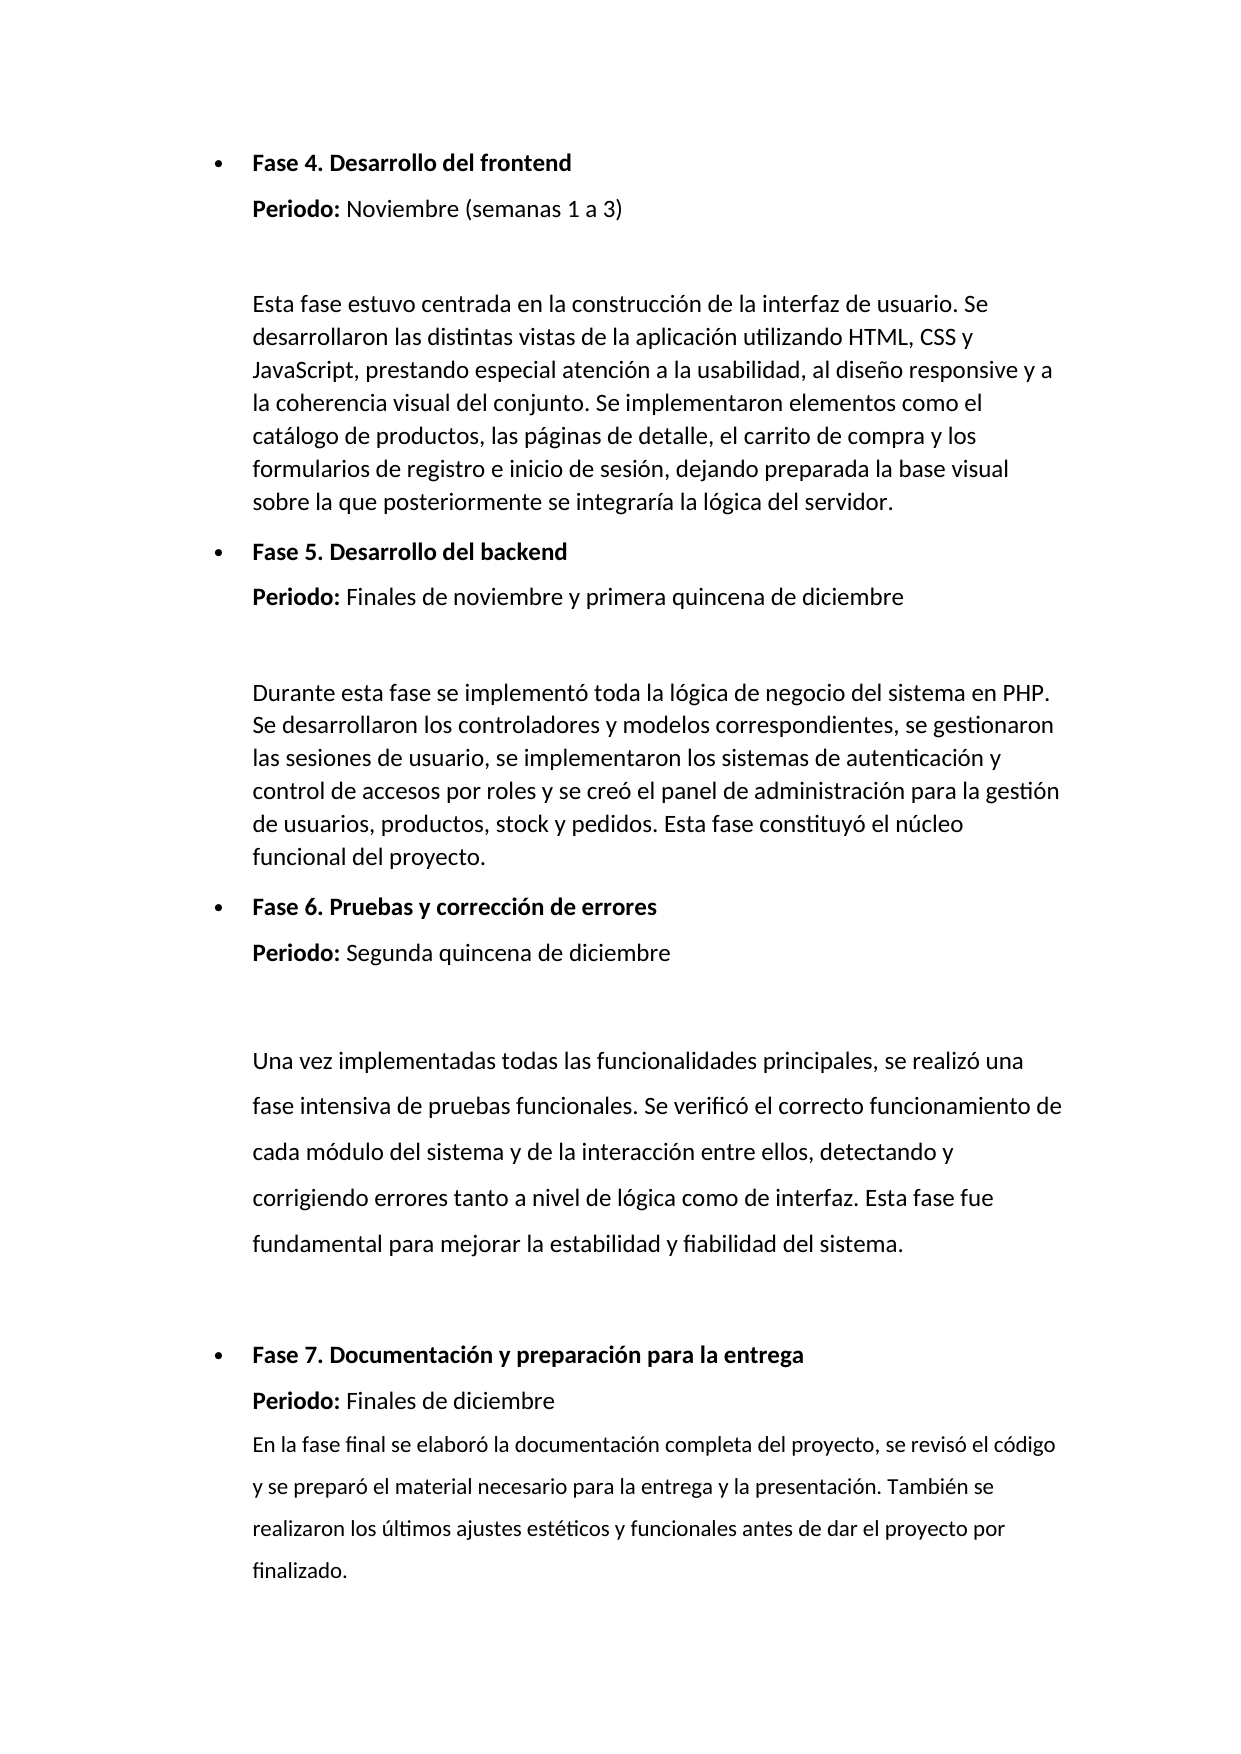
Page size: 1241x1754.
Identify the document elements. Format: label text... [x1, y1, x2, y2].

list Fase 6. Pruebas y corrección de errores Periodo: Segunda quincena de diciembre [215, 891, 1063, 967]
list Fase 7. Documentación y preparación para la entrega Periodo: Finales de diciembre En la fase final se elaboró la documentación completa del proyecto, se revisó el código y se preparó el material necesario para la entrega y la presentación. También se realizaron los últimos ajustes estéticos y funcionales antes de dar el proyecto por finalizado. [215, 1340, 1063, 1584]
text Durante esta fase se implementó toda la lógica de negocio del sistema en PHP. Se desarrollaron los controladores y modelos correspondientes, se gestionaron las sesiones de usuario, se implementaron los sistemas de autenticación y control de accesos por roles y se creó el panel de administración para la gestión de usuarios, productos, stock y pedidos. Esta fase constituyó el núcleo funcional del proyecto. [252, 644, 1063, 872]
text Esta fase estuvo centrada en la construcción de la interfaz de usuario. Se desarrollaron las distintas vistas de la aplicación utilizando HTML, CSS y JavaScript, prestando especial atención a la usabilidad, al diseño responsive y a la coherencia visual del conjunto. Se implementaron elementos como el catálogo de productos, las páginas de detalle, el carrito de compra y los formularios de registro e inicio de sesión, dejando preparada la base visual sobre la que posteriormente se integraría la lógica del servidor. [252, 256, 1063, 517]
list Fase 5. Desarrollo del backend Periodo: Finales de noviembre y primera quincena de diciembre [215, 536, 1063, 612]
text Una vez implementadas todas las funcionalidades principales, se realizó una fase intensiva de pruebas funcionales. Se verificó el correcto funcionamiento de cada módulo del sistema y de la interacción entre ellos, detectando y corrigiendo errores tanto a nivel de lógica como de interfaz. Esta fase fue fundamental para mejorar la estabilidad y fiabilidad del sistema. [252, 999, 1063, 1258]
list Fase 4. Desarrollo del frontend Periodo: Noviembre (semanas 1 a 3) [215, 148, 1063, 224]
